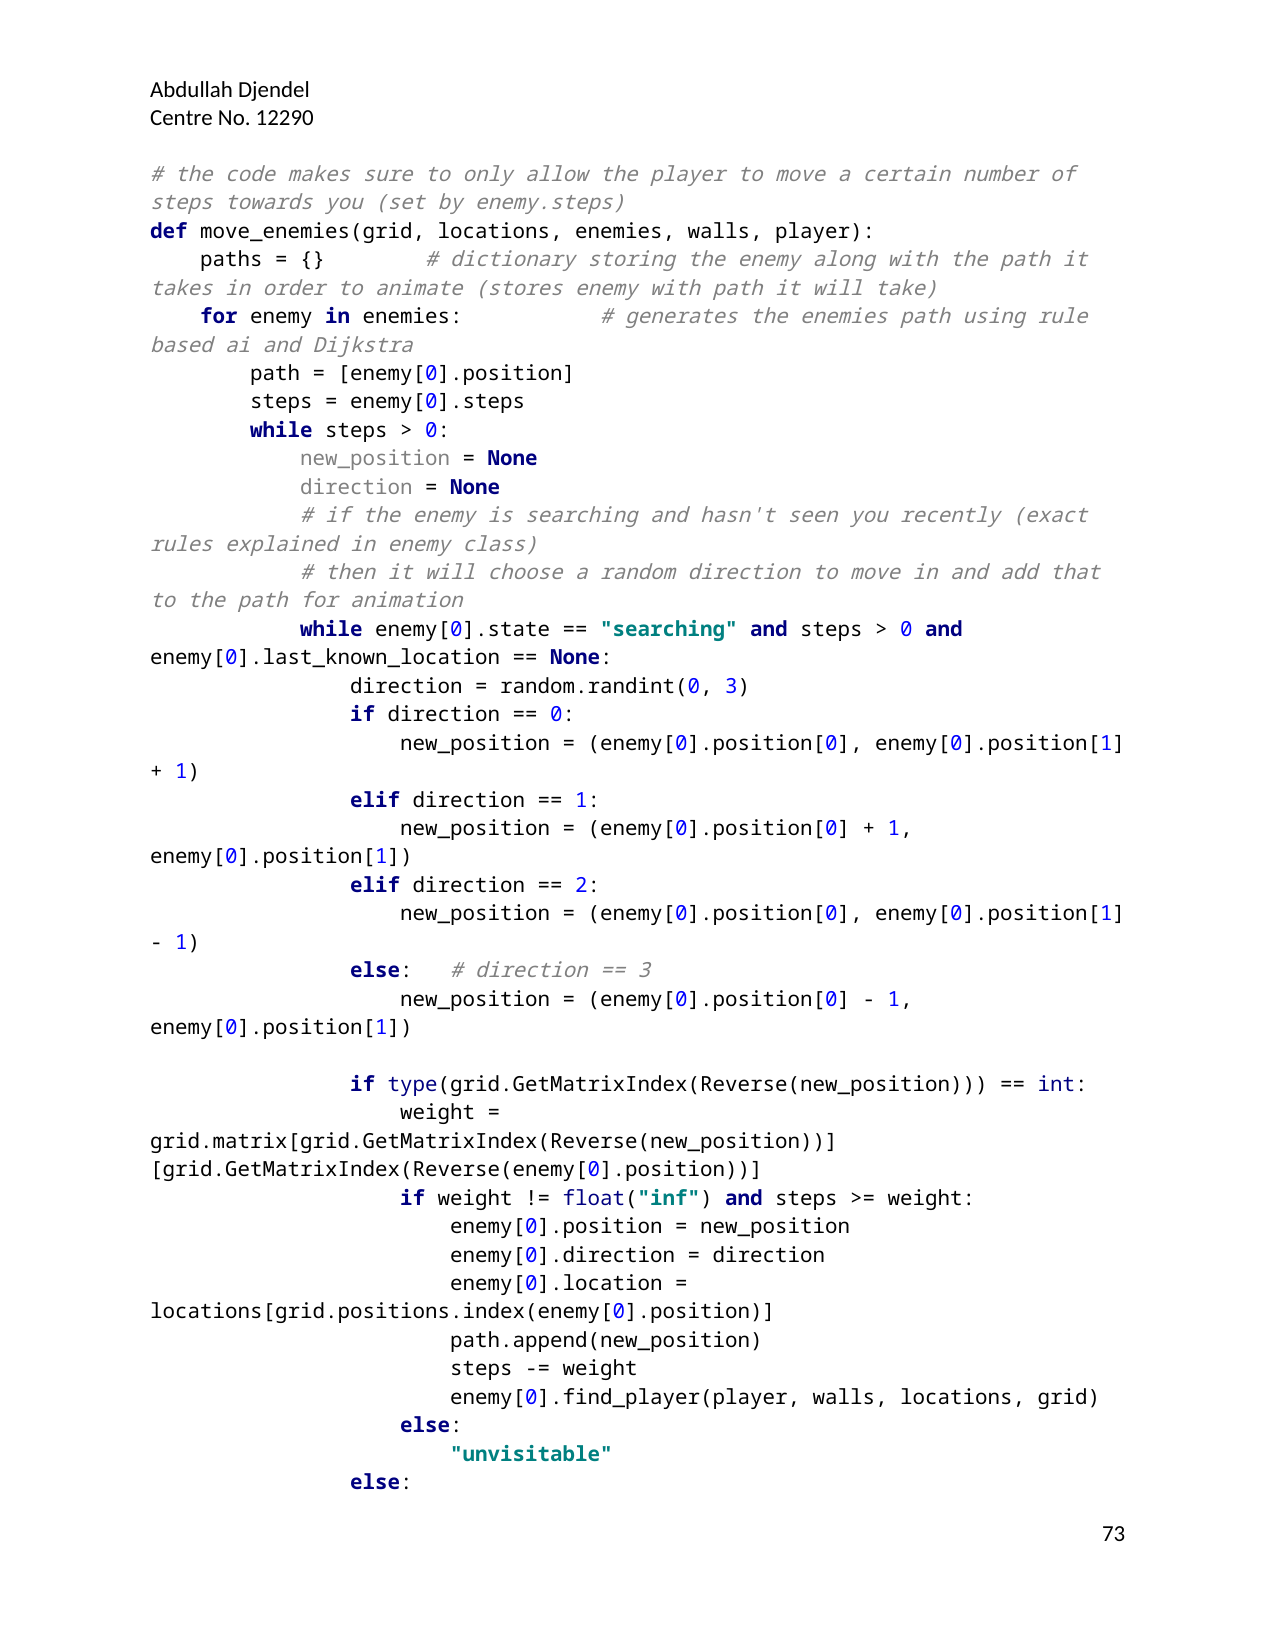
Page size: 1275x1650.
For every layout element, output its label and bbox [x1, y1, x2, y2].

text [150, 159, 1125, 1496]
